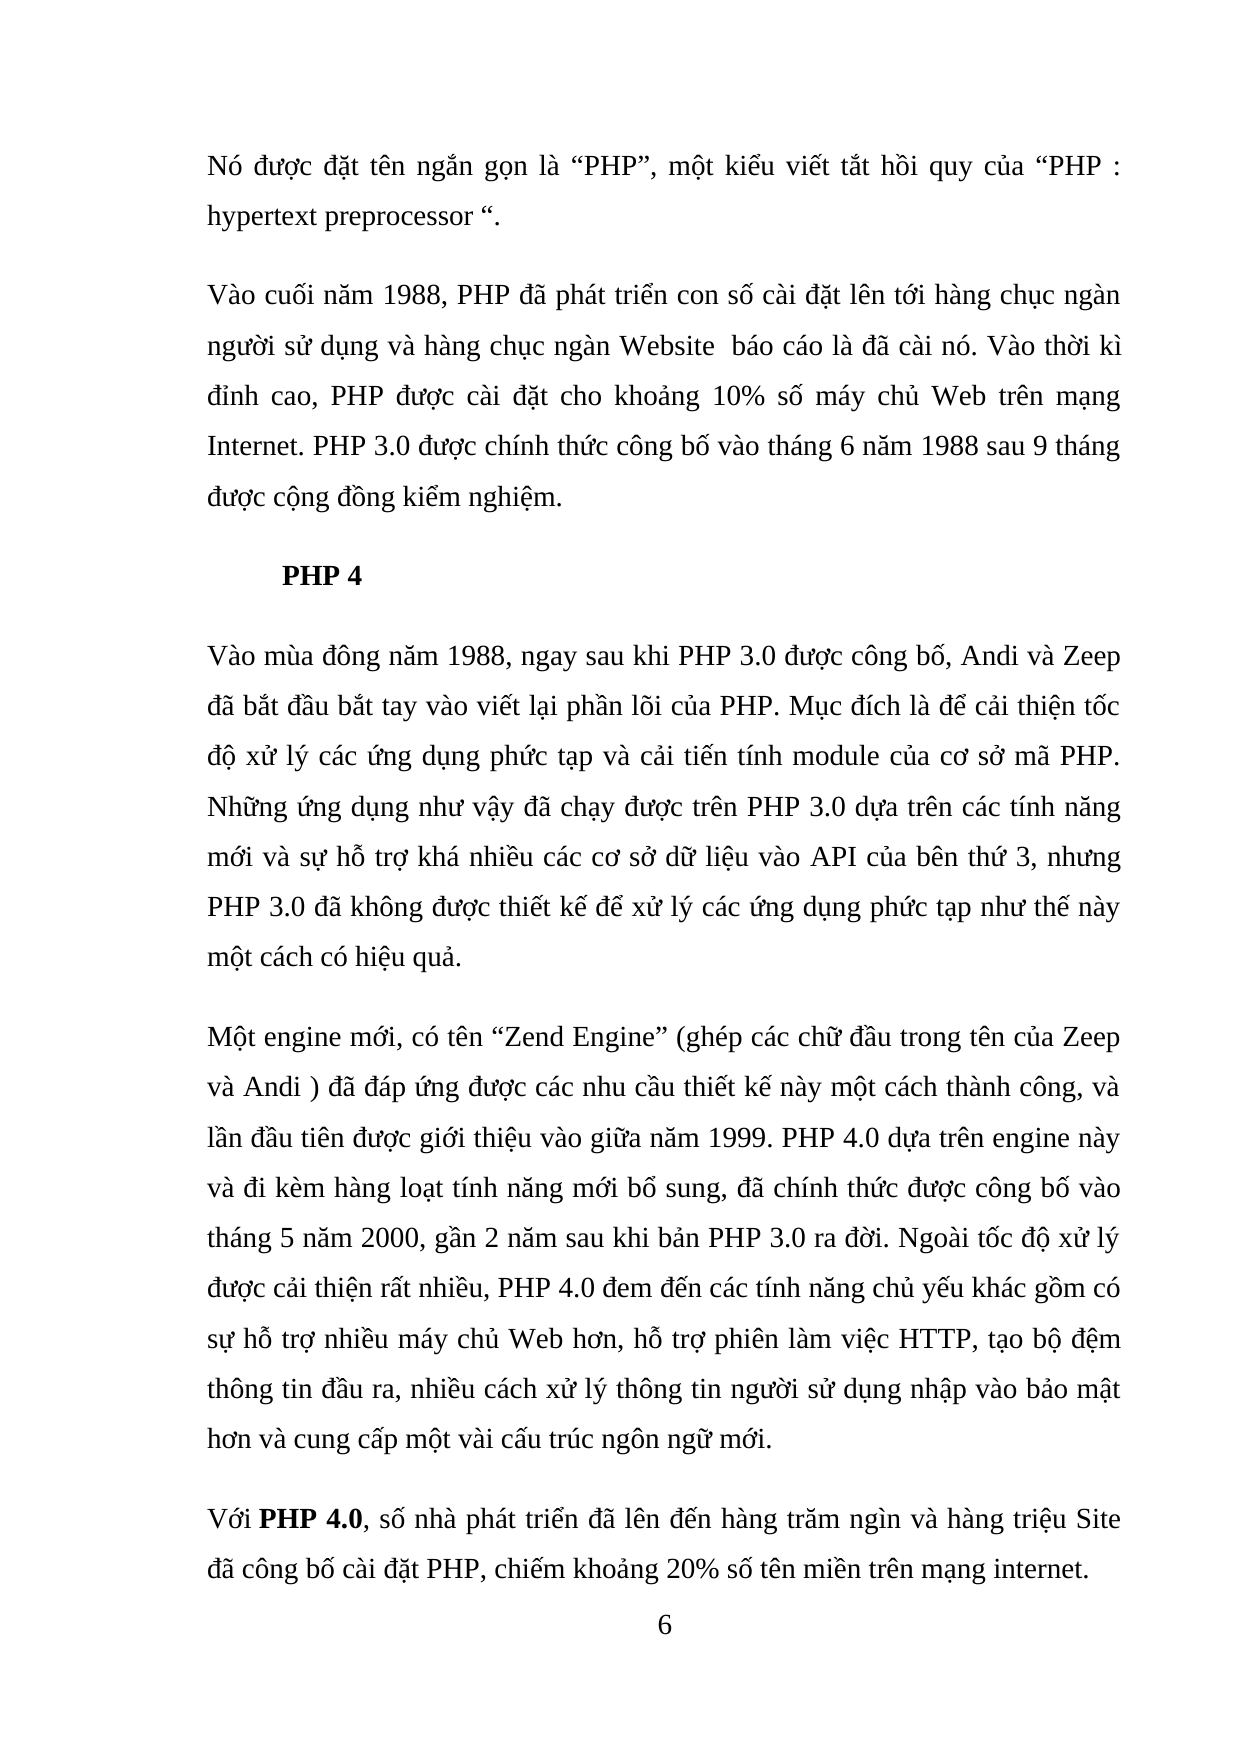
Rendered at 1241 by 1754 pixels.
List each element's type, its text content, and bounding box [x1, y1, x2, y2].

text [207, 148, 1122, 232]
text Một engine mới, có tên “Zend Engine” (ghép các chữ đầu trong tên của Zeep và Andi ) đã đáp ứng được các nhu cầu thiết kế này một cách thành công, và lần đầu tiên được giới thiệu vào giữa năm 1999. PHP 4.0 dựa trên engine này và đi kèm hàng loạt tính năng mới bổ sung, đã chính thức được công bố vào tháng 5 năm 2000, gần 2 năm sau khi bản PHP 3.0 ra đời. Ngoài tốc độ xử lý được cải thiện rất nhiều, PHP 4.0 đem đến các tính năng chủ yếu khác gồm có sự hỗ trợ nhiều máy chủ Web hơn, hỗ trợ phiên làm việc HTTP, tạo bộ đệm thông tin đầu ra, nhiều cách xử lý thông tin người sử dụng nhập vào bảo mật hơn và cung cấp một vài cấu trúc ngôn ngữ mới. [207, 1019, 1122, 1455]
text PHP 4 [207, 558, 1122, 592]
text Vào cuối năm 1988, PHP đã phát triển con số cài đặt lên tới hàng chục ngàn người sử dụng và hàng chục ngàn Website báo cáo là đã cài nó. Vào thời kì đỉnh cao, PHP được cài đặt cho khoảng 10% số máy chủ Web trên mạng Internet. PHP 3.0 được chính thức công bố vào tháng 6 năm 1988 sau 9 tháng được cộng đồng kiểm nghiệm. [207, 277, 1122, 512]
text Vào mùa đông năm 1988, ngay sau khi PHP 3.0 được công bố, Andi và Zeep đã bắt đầu bắt tay vào viết lại phần lõi của PHP. Mục đích là để cải thiện tốc độ xử lý các ứng dụng phức tạp và cải tiến tính module của cơ sở mã PHP. Những ứng dụng như vậy đã chạy được trên PHP 3.0 dựa trên các tính năng mới và sự hỗ trợ khá nhiều các cơ sở dữ liệu vào API của bên thứ 3, nhưng PHP 3.0 đã không được thiết kế để xử lý các ứng dụng phức tạp như thế này một cách có hiệu quả. [207, 638, 1122, 973]
text Với PHP 4.0, số nhà phát triển đã lên đến hàng trăm ngìn và hàng triệu Site đã công bố cài đặt PHP, chiếm khoảng 20% số tên miền trên mạng internet. [207, 1501, 1122, 1585]
